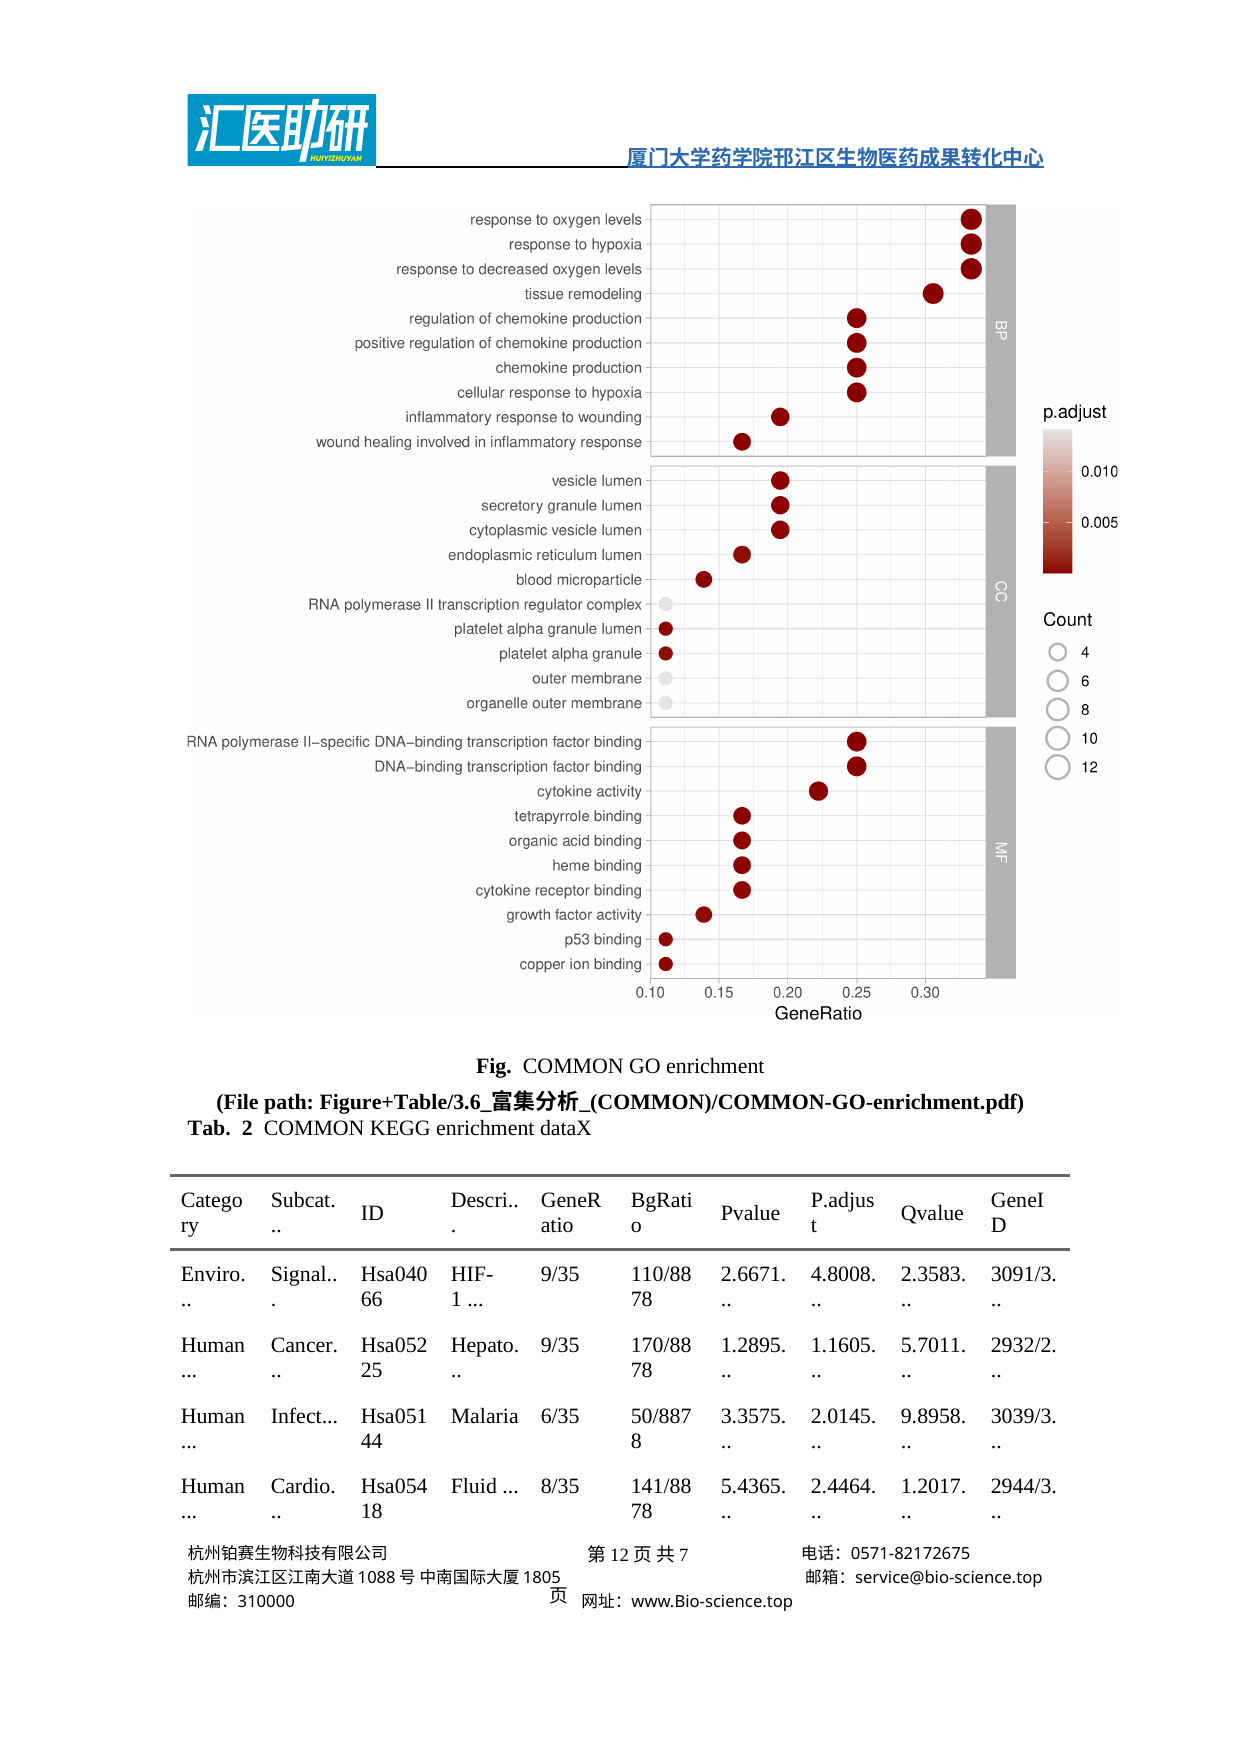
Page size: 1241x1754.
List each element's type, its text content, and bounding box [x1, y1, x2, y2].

text Fig. COMMON GO enrichment [187, 1053, 1053, 1078]
table_header P.adjust [800, 1177, 890, 1248]
table_cell 5.7011... [890, 1322, 980, 1393]
text (File path: Figure+Table/3.6_富集分析_(COMMON)/COMMON-GO-enrichment.pdf) [187, 1085, 1053, 1115]
table_cell 9.8958... [890, 1393, 980, 1463]
table_cell Hepato... [440, 1322, 530, 1393]
table_cell Hsa05418 [350, 1464, 440, 1534]
table_header Category [170, 1177, 260, 1248]
table_cell 3.3575... [710, 1393, 800, 1463]
picture [282, 99, 327, 161]
table_cell 9/35 [530, 1251, 620, 1322]
table_header Pvalue [710, 1177, 800, 1248]
table_cell 2932/2... [980, 1322, 1070, 1393]
table_header GeneRatio [530, 1177, 620, 1248]
table_header Descri... [440, 1177, 530, 1248]
table_cell 5.4365... [710, 1464, 800, 1534]
picture [210, 106, 243, 150]
table_cell 141/8878 [620, 1464, 710, 1534]
table_cell 3039/3... [980, 1393, 1070, 1463]
picture [243, 106, 284, 150]
picture [196, 131, 208, 150]
table_cell 110/8878 [620, 1251, 710, 1322]
table_cell 1.2017... [890, 1464, 980, 1534]
table_header Subcat... [260, 1177, 350, 1248]
table_cell 1.2895... [710, 1322, 800, 1393]
picture [327, 106, 368, 150]
table_cell 2944/3... [980, 1464, 1070, 1534]
table_cell Fluid ... [440, 1464, 530, 1534]
table_cell Infect... [260, 1393, 350, 1463]
table_cell 2.3583... [890, 1251, 980, 1322]
table_header Qvalue [890, 1177, 980, 1248]
table_cell 9/35 [530, 1322, 620, 1393]
table_header BgRatio [620, 1177, 710, 1248]
table_cell 2.6671... [710, 1251, 800, 1322]
table_header GeneID [980, 1177, 1070, 1248]
table_cell 2.0145... [800, 1393, 890, 1463]
table_cell Hsa04066 [350, 1251, 440, 1322]
table_cell 170/8878 [620, 1322, 710, 1393]
table_cell Human ... [170, 1393, 260, 1463]
table_cell 50/8878 [620, 1393, 710, 1463]
table_cell Enviro... [170, 1251, 260, 1322]
table_cell Human ... [170, 1322, 260, 1393]
table_cell 4.8008... [800, 1251, 890, 1322]
table_cell 3091/3... [980, 1251, 1070, 1322]
table_cell 6/35 [530, 1393, 620, 1463]
picture [187, 204, 1118, 1020]
picture [204, 106, 210, 114]
table_cell Human ... [170, 1464, 260, 1534]
table_cell Cardio... [260, 1464, 350, 1534]
table_cell Malaria [440, 1393, 530, 1463]
table_cell Cancer... [260, 1322, 350, 1393]
table_cell Signal... [260, 1251, 350, 1322]
picture [201, 118, 208, 127]
table_cell Hsa05144 [350, 1393, 440, 1463]
table_cell 8/35 [530, 1464, 620, 1534]
table_cell Hsa05225 [350, 1322, 440, 1393]
table_header ID [350, 1177, 440, 1248]
table_cell HIF-1 ... [440, 1251, 530, 1322]
table_cell 2.4464... [800, 1464, 890, 1534]
table_cell 1.1605... [800, 1322, 890, 1393]
